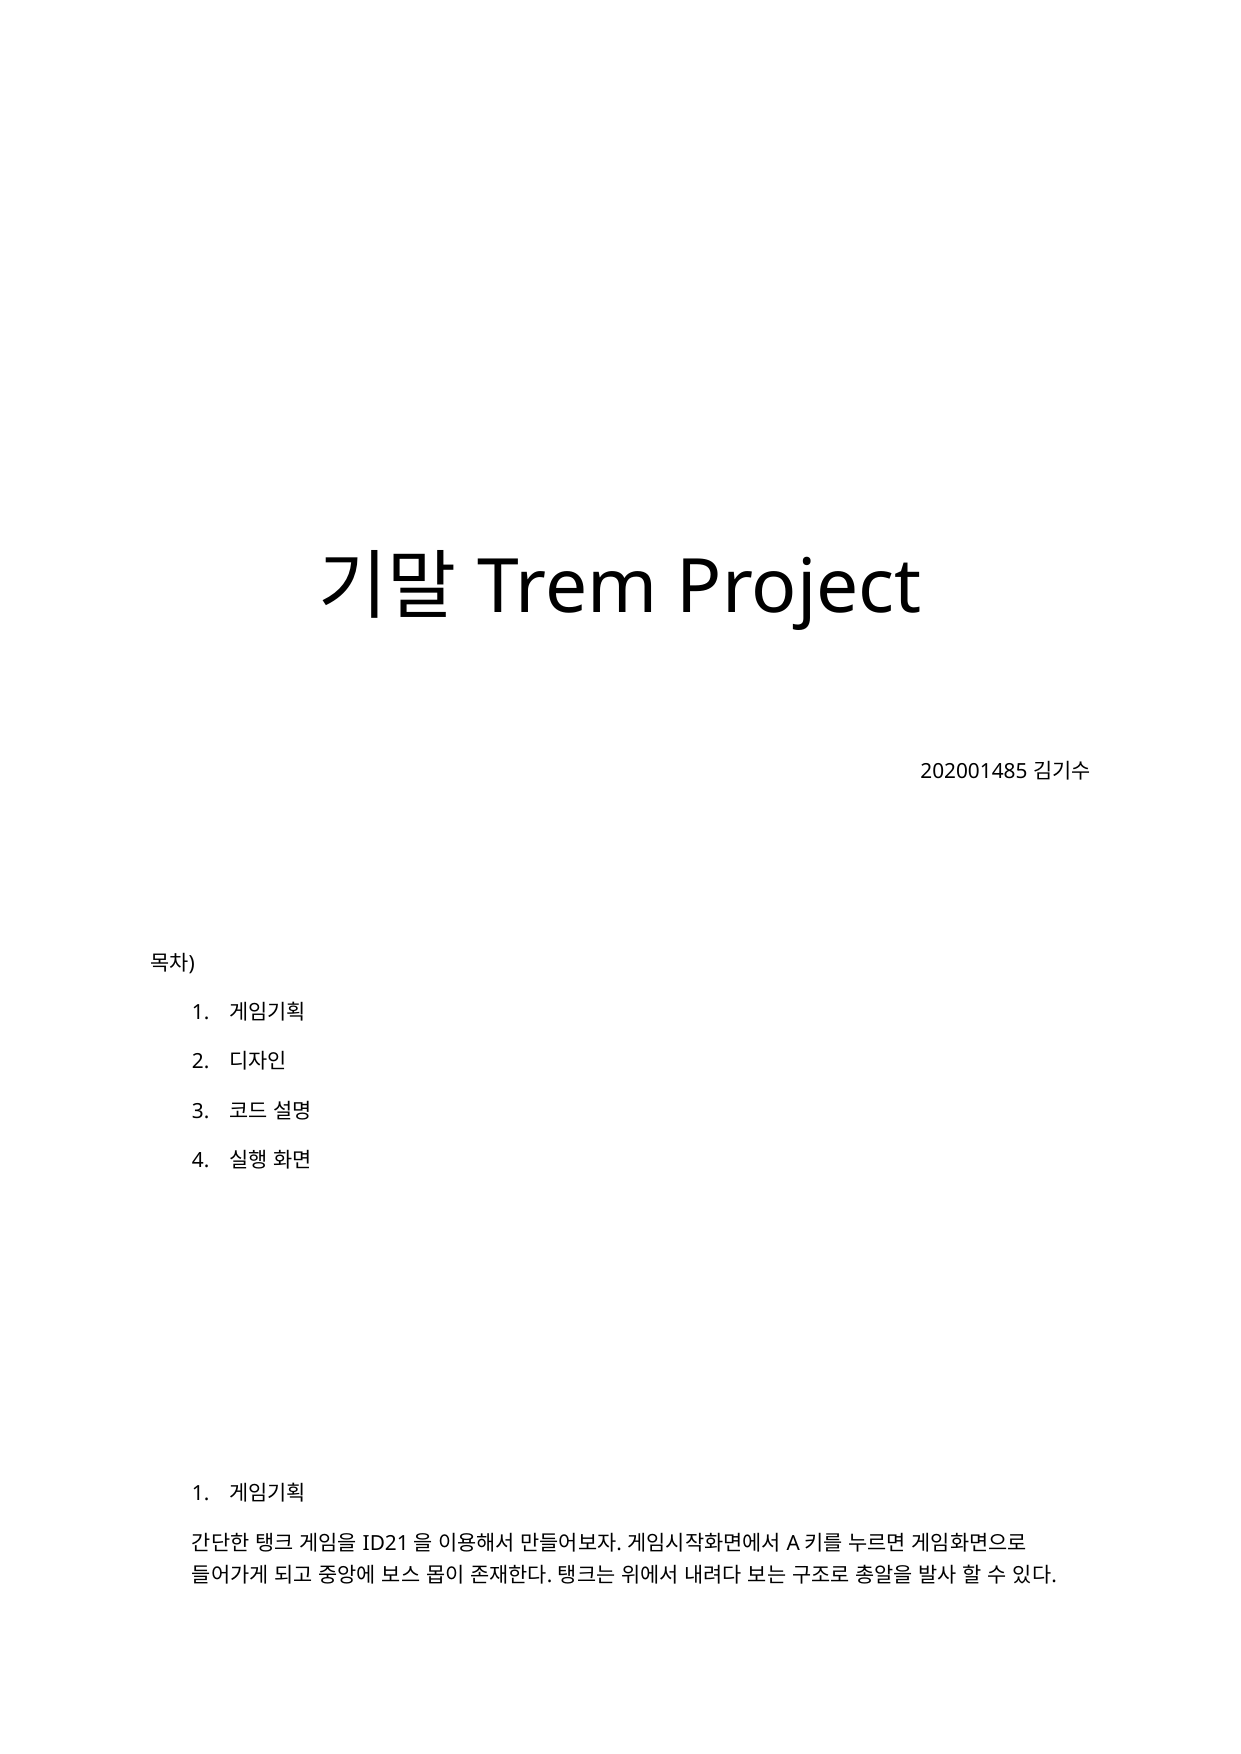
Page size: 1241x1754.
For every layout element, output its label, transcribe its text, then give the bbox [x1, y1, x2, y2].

list 코드 설명 [192, 1094, 1090, 1124]
text 목차) [150, 946, 1090, 976]
text 202001485 김기수 [150, 754, 1090, 785]
list 게임기획 [192, 1476, 1090, 1507]
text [192, 1526, 1090, 1589]
list 실행 화면 [192, 1143, 1090, 1174]
list 디자인 [192, 1044, 1090, 1075]
list 게임기획 [192, 995, 1090, 1026]
text 기말 Trem Project [150, 526, 1090, 635]
